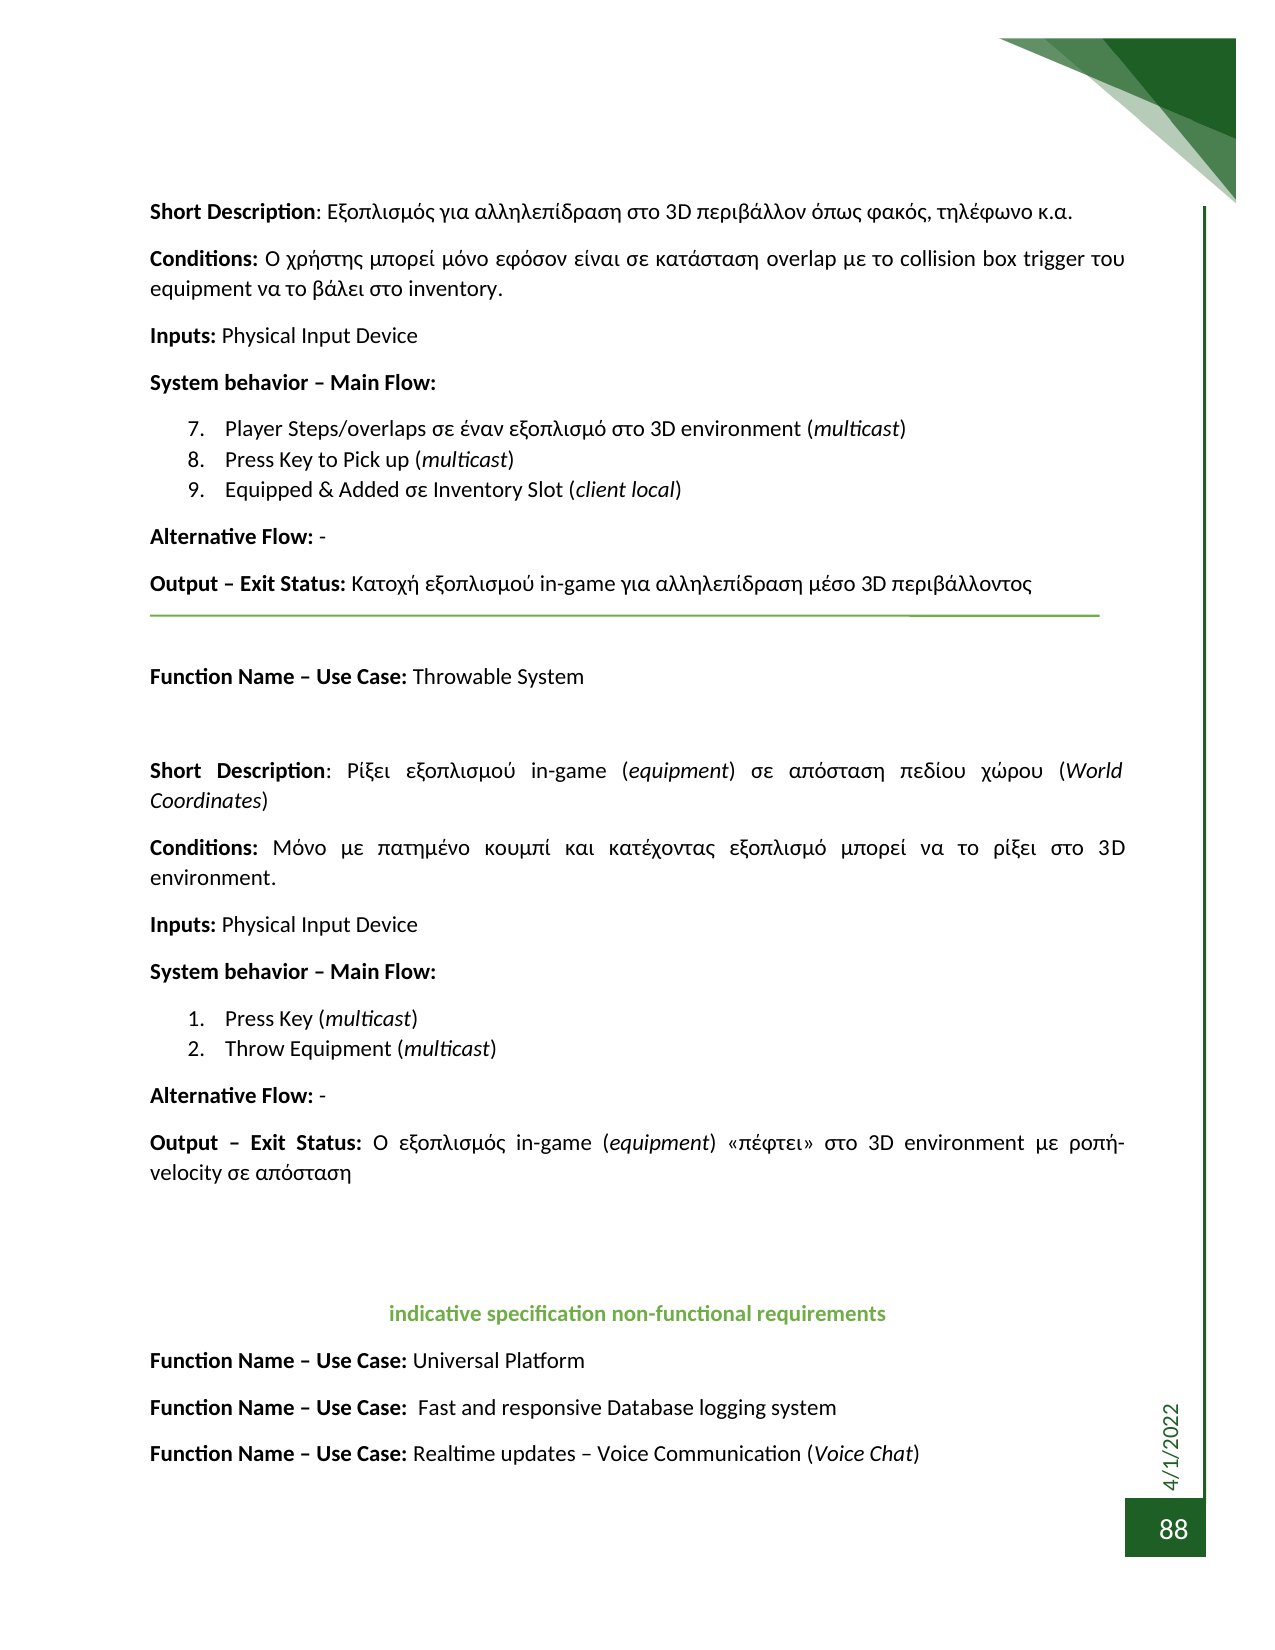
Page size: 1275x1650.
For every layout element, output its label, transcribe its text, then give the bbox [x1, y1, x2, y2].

text Inputs: Physical Input Device [150, 321, 1125, 349]
text Short Description: Εξοπλισμός για αλληλεπίδραση στο 3D περιβάλλον όπως φακός, τηλέφωνο κ.α. [150, 197, 1125, 225]
text Alternative Flow: - [150, 1081, 1125, 1109]
text Function Name – Use Case: Realtime updates – Voice Communication (Voice Chat) [150, 1439, 1125, 1468]
text System behavior – Main Flow: [150, 368, 1125, 396]
list Player Steps/overlaps σε έναν εξοπλισμό στο 3D environment (multicast) [187, 414, 1125, 443]
text Output – Exit Status: Κατοχή εξοπλισμού in-game για αλληλεπίδραση μέσο 3D περιβάλλοντος [150, 569, 1125, 597]
text Function Name – Use Case: Fast and responsive Database logging system [150, 1393, 1125, 1421]
list Press Key (multicast) [187, 1004, 1125, 1032]
text Inputs: Physical Input Device [150, 910, 1125, 938]
text Conditions: Ο χρήστης μπορεί μόνο εφόσον είναι σε κατάσταση overlap με το collision box trigger του equipment να το βάλει στο inventory. [150, 244, 1125, 302]
text Alternative Flow: - [150, 522, 1125, 550]
list Throw Equipment (multicast) [187, 1034, 1125, 1062]
list Equipped & Added σε Inventory Slot (client local) [187, 475, 1125, 503]
list Press Key to Pick up (multicast) [187, 445, 1125, 473]
text Function Name – Use Case: Universal Platform [150, 1346, 1125, 1374]
text System behavior – Main Flow: [150, 957, 1125, 985]
picture [997, 38, 1236, 204]
text indicative specification non-functional requirements [150, 1299, 1125, 1327]
text Short Description: Ρίξει εξοπλισμού in-game (equipment) σε απόσταση πεδίου χώρου (World Coordinates) [150, 756, 1125, 814]
text Output – Exit Status: Ο εξοπλισμός in-game (equipment) «πέφτει» στο 3D environment με ροπή-velocity σε απόσταση [150, 1128, 1125, 1186]
text Function Name – Use Case: Throwable System [150, 662, 1125, 691]
text Conditions: Μόνο με πατημένο κουμπί και κατέχοντας εξοπλισμό μπορεί να το ρίξει στο 3D environment. [150, 833, 1125, 892]
